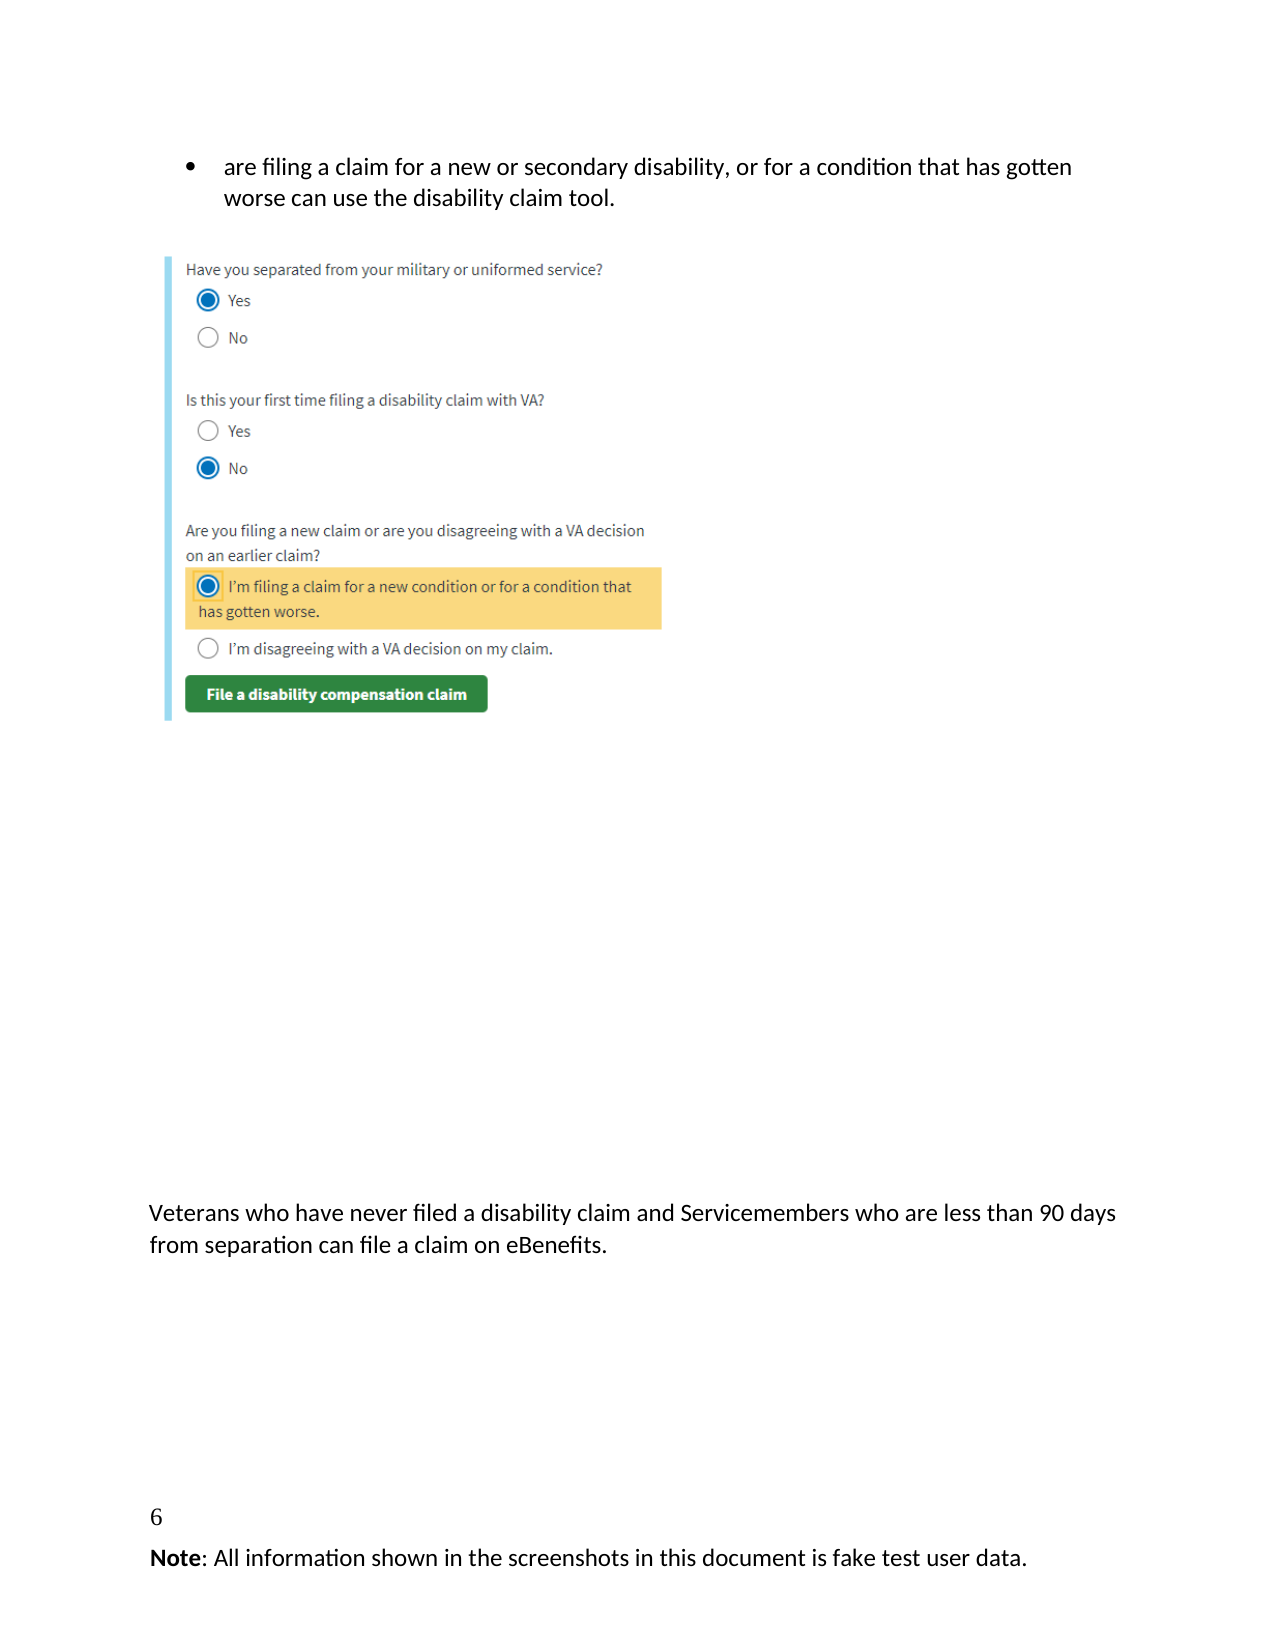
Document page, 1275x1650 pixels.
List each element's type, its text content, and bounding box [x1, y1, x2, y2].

picture [148, 242, 672, 729]
list are filing a claim for a new or secondary disability, or for a condition that has gotten worse can use the disability claim tool. [186, 151, 1127, 213]
text Veterans who have never filed a disability claim and Servicemembers who are less than 90 days from separation can file a claim on eBenefits. [148, 1197, 1127, 1259]
